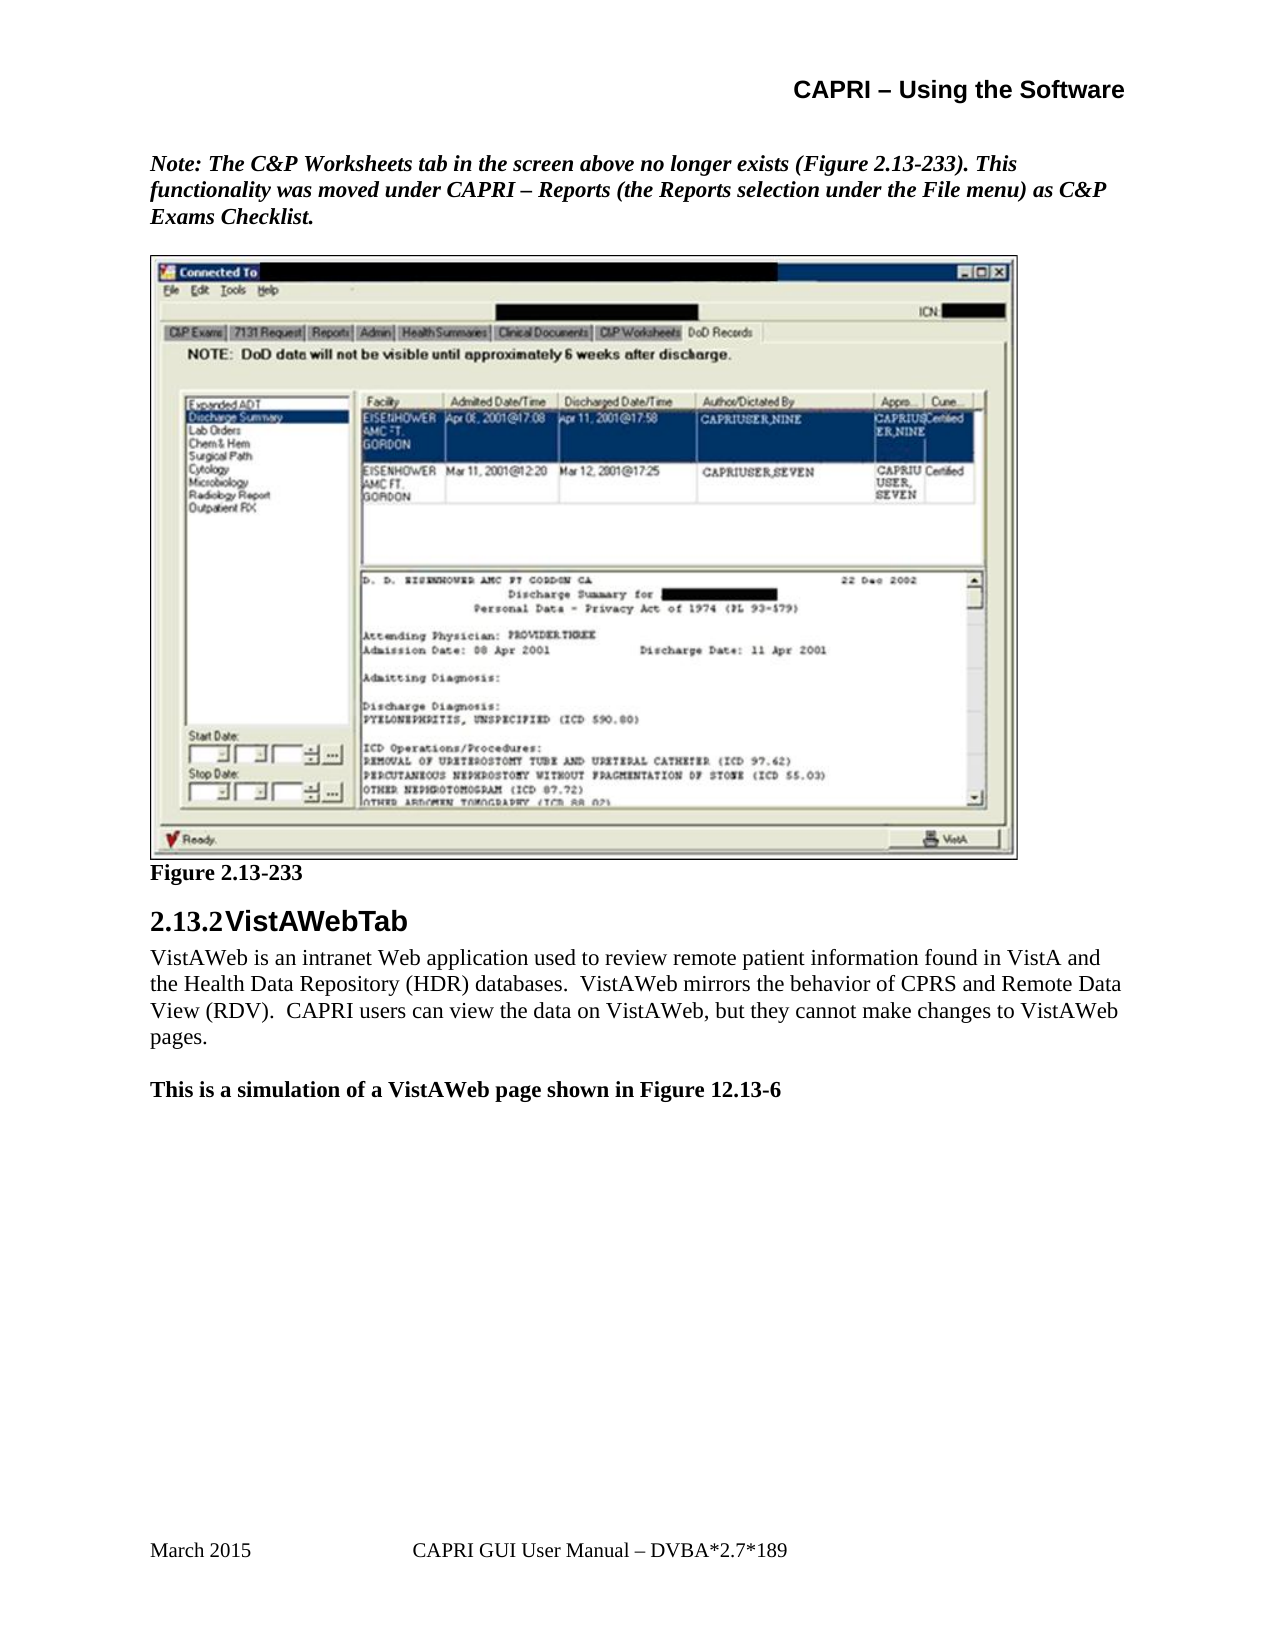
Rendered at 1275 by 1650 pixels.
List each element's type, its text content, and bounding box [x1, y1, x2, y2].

text VistAWeb is an intranet Web application used to review remote patient information found in VistA and the Health Data Repository (HDR) databases. VistAWeb mirrors the behavior of CPRS and Remote Data View (RDV). CAPRI users can view the data on VistAWeb, but they cannot make changes to VistAWeb pages. [150, 944, 1125, 1049]
text This is a simulation of a VistAWeb page shown in Figure 12.13-6 [150, 1076, 1125, 1102]
subtitle VistAWebTab [150, 904, 1125, 938]
picture [150, 255, 1018, 860]
